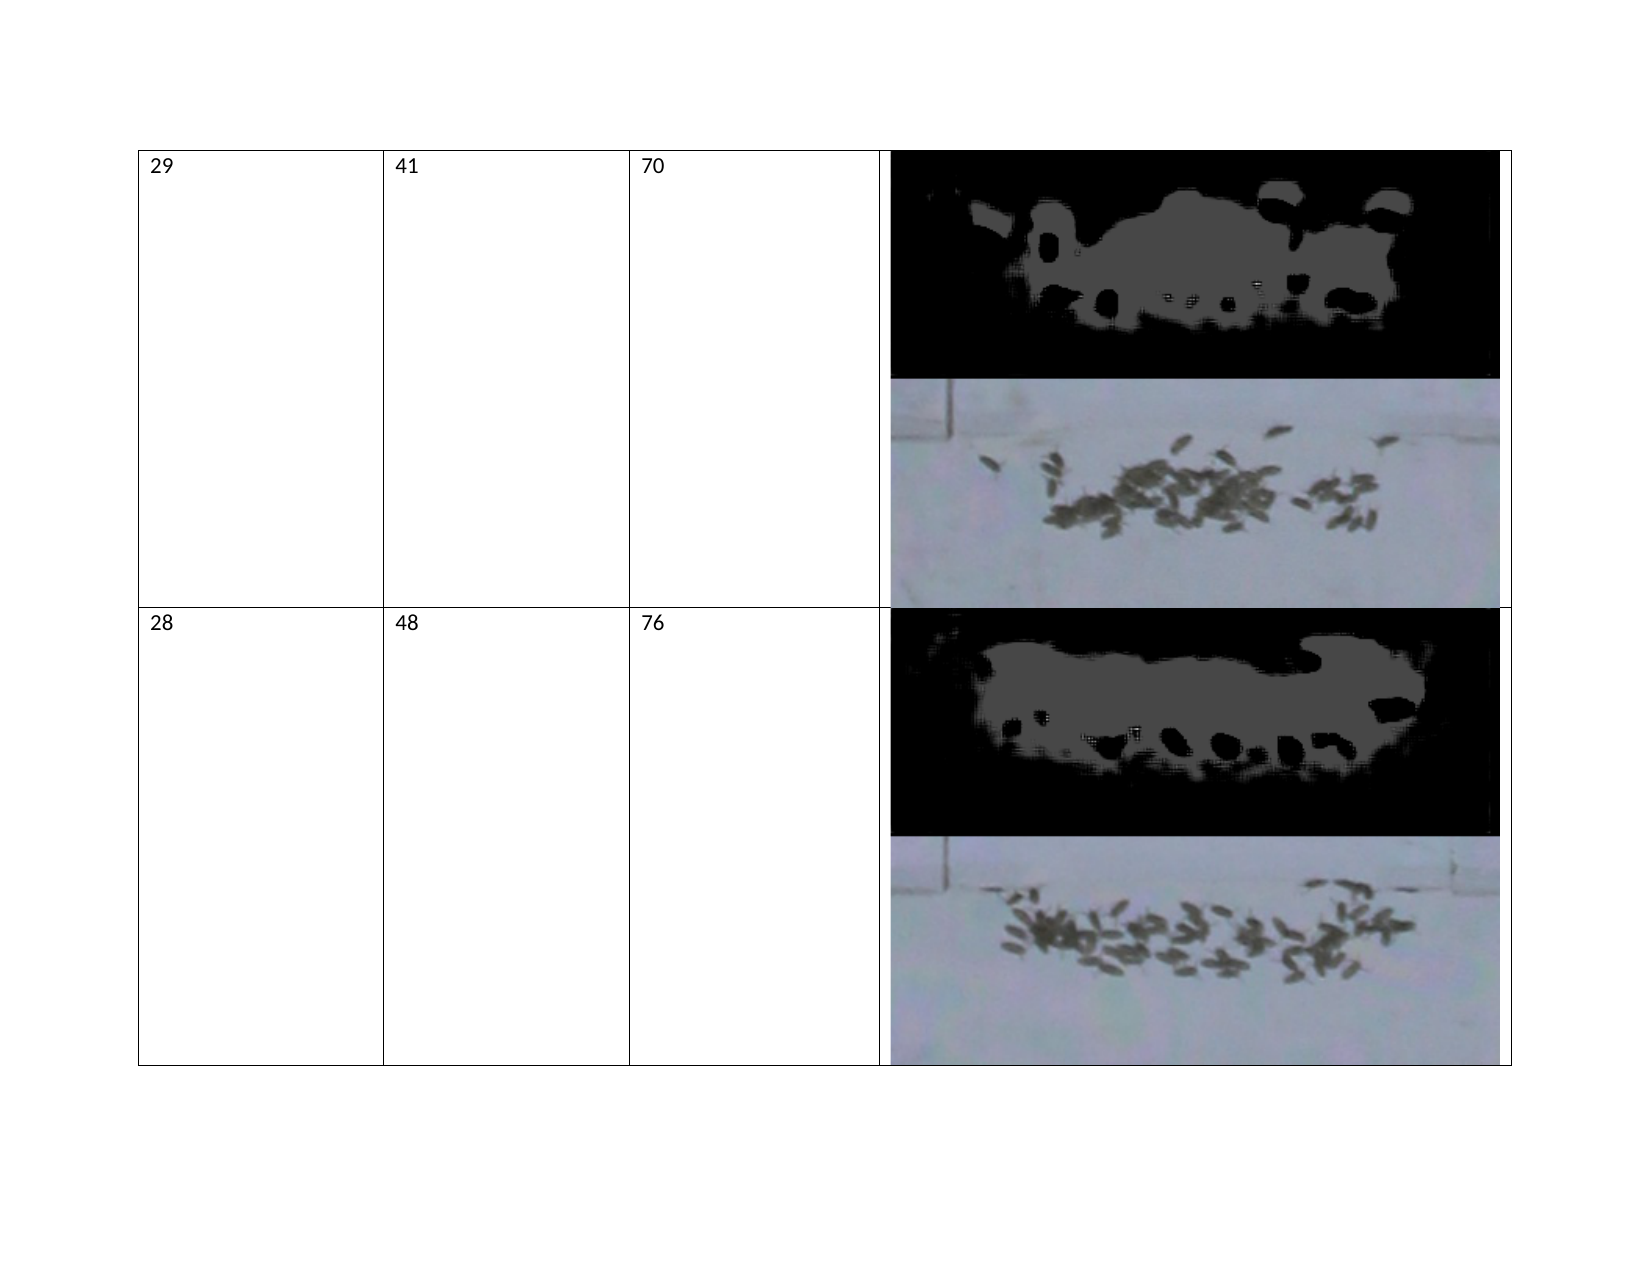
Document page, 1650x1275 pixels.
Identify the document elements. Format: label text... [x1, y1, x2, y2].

table_cell [1500, 608, 1511, 1064]
picture [890, 151, 1500, 1065]
table_cell 28 [139, 608, 383, 1064]
table_cell 76 [630, 608, 879, 1064]
table_cell 29 [139, 151, 383, 607]
table_cell 70 [630, 151, 879, 607]
table_cell 48 [384, 608, 629, 1064]
table_cell [880, 151, 890, 607]
table_cell [1500, 151, 1511, 607]
table_cell [880, 608, 890, 1064]
table_cell 41 [384, 151, 629, 607]
